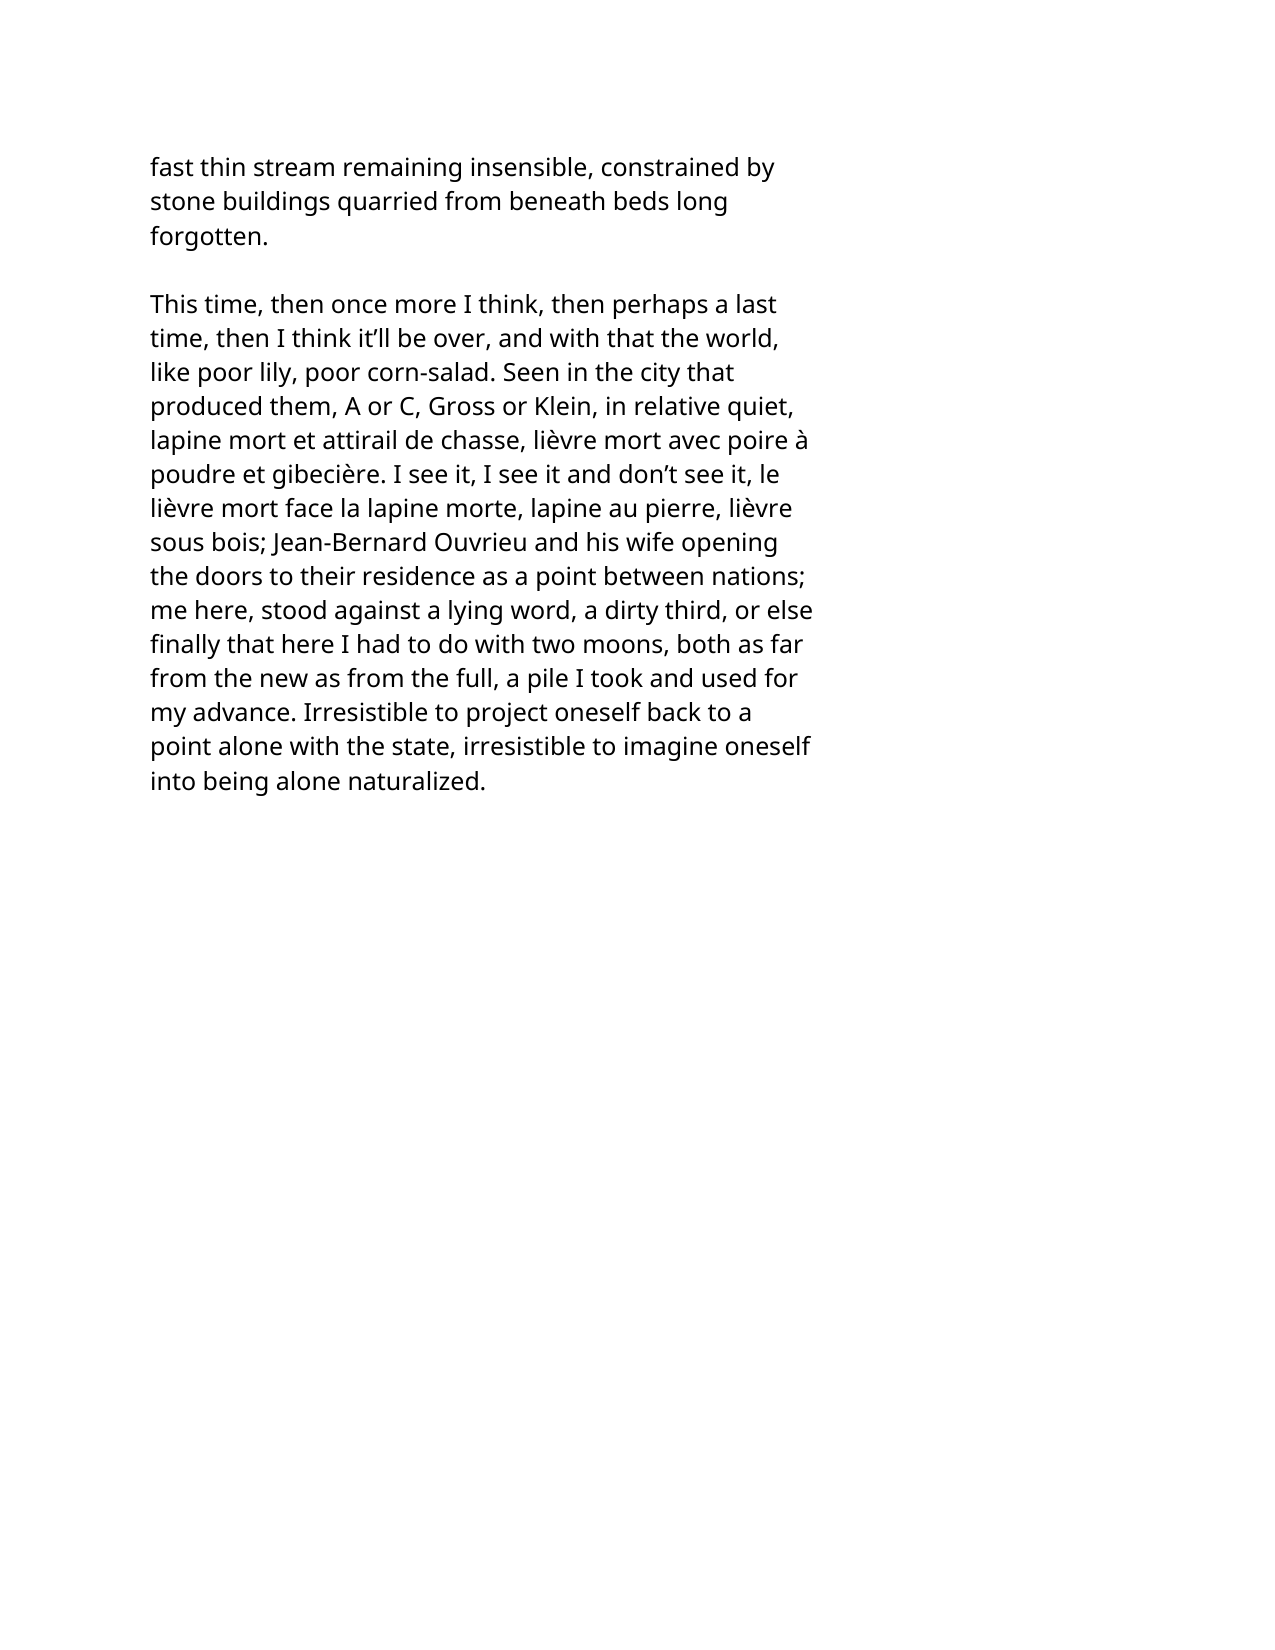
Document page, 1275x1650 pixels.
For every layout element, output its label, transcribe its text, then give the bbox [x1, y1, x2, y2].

text This time, then once more I think, then perhaps a last time, then I think it’ll be over, and with that the world, like poor lily, poor corn-salad. Seen in the city that produced them, A or C, Gross or Klein, in relative quiet, lapine mort et attirail de chasse, lièvre mort avec poire à poudre et gibecière. I see it, I see it and don’t see it, le lièvre mort face la lapine morte, lapine au pierre, lièvre sous bois; Jean-Bernard Ouvrieu and his wife opening the doors to their residence as a point between nations; me here, stood against a lying word, a dirty third, or else finally that here I had to do with two moons, both as far from the new as from the full, a pile I took and used for my advance. Irresistible to project oneself back to a point alone with the state, irresistible to imagine oneself into being alone naturalized. [150, 286, 816, 797]
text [150, 150, 816, 252]
